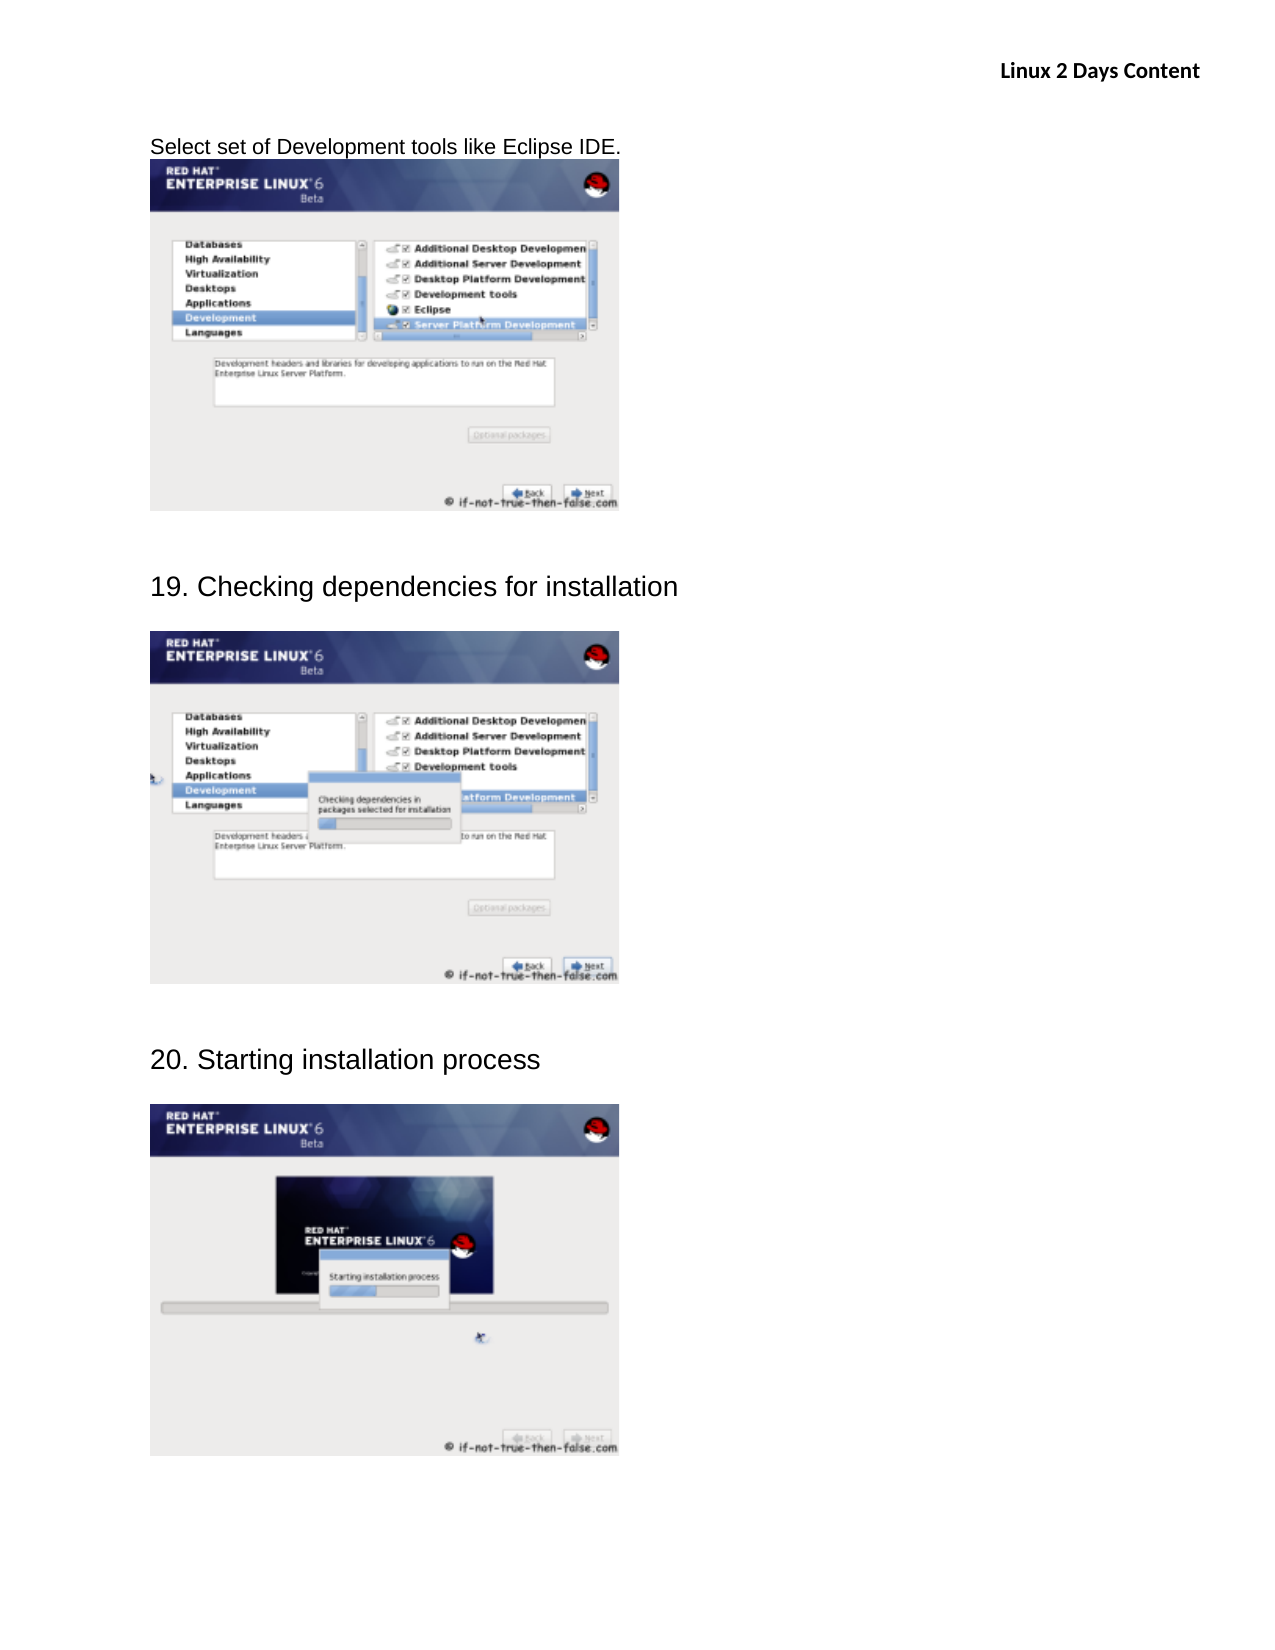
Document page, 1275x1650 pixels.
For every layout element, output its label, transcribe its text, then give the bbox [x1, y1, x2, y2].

picture [150, 1104, 620, 1456]
picture [150, 159, 620, 511]
picture [150, 631, 620, 984]
subtitle 19. Checking dependencies for installation [150, 540, 1200, 603]
subtitle 20. Starting installation process [150, 1012, 1200, 1075]
